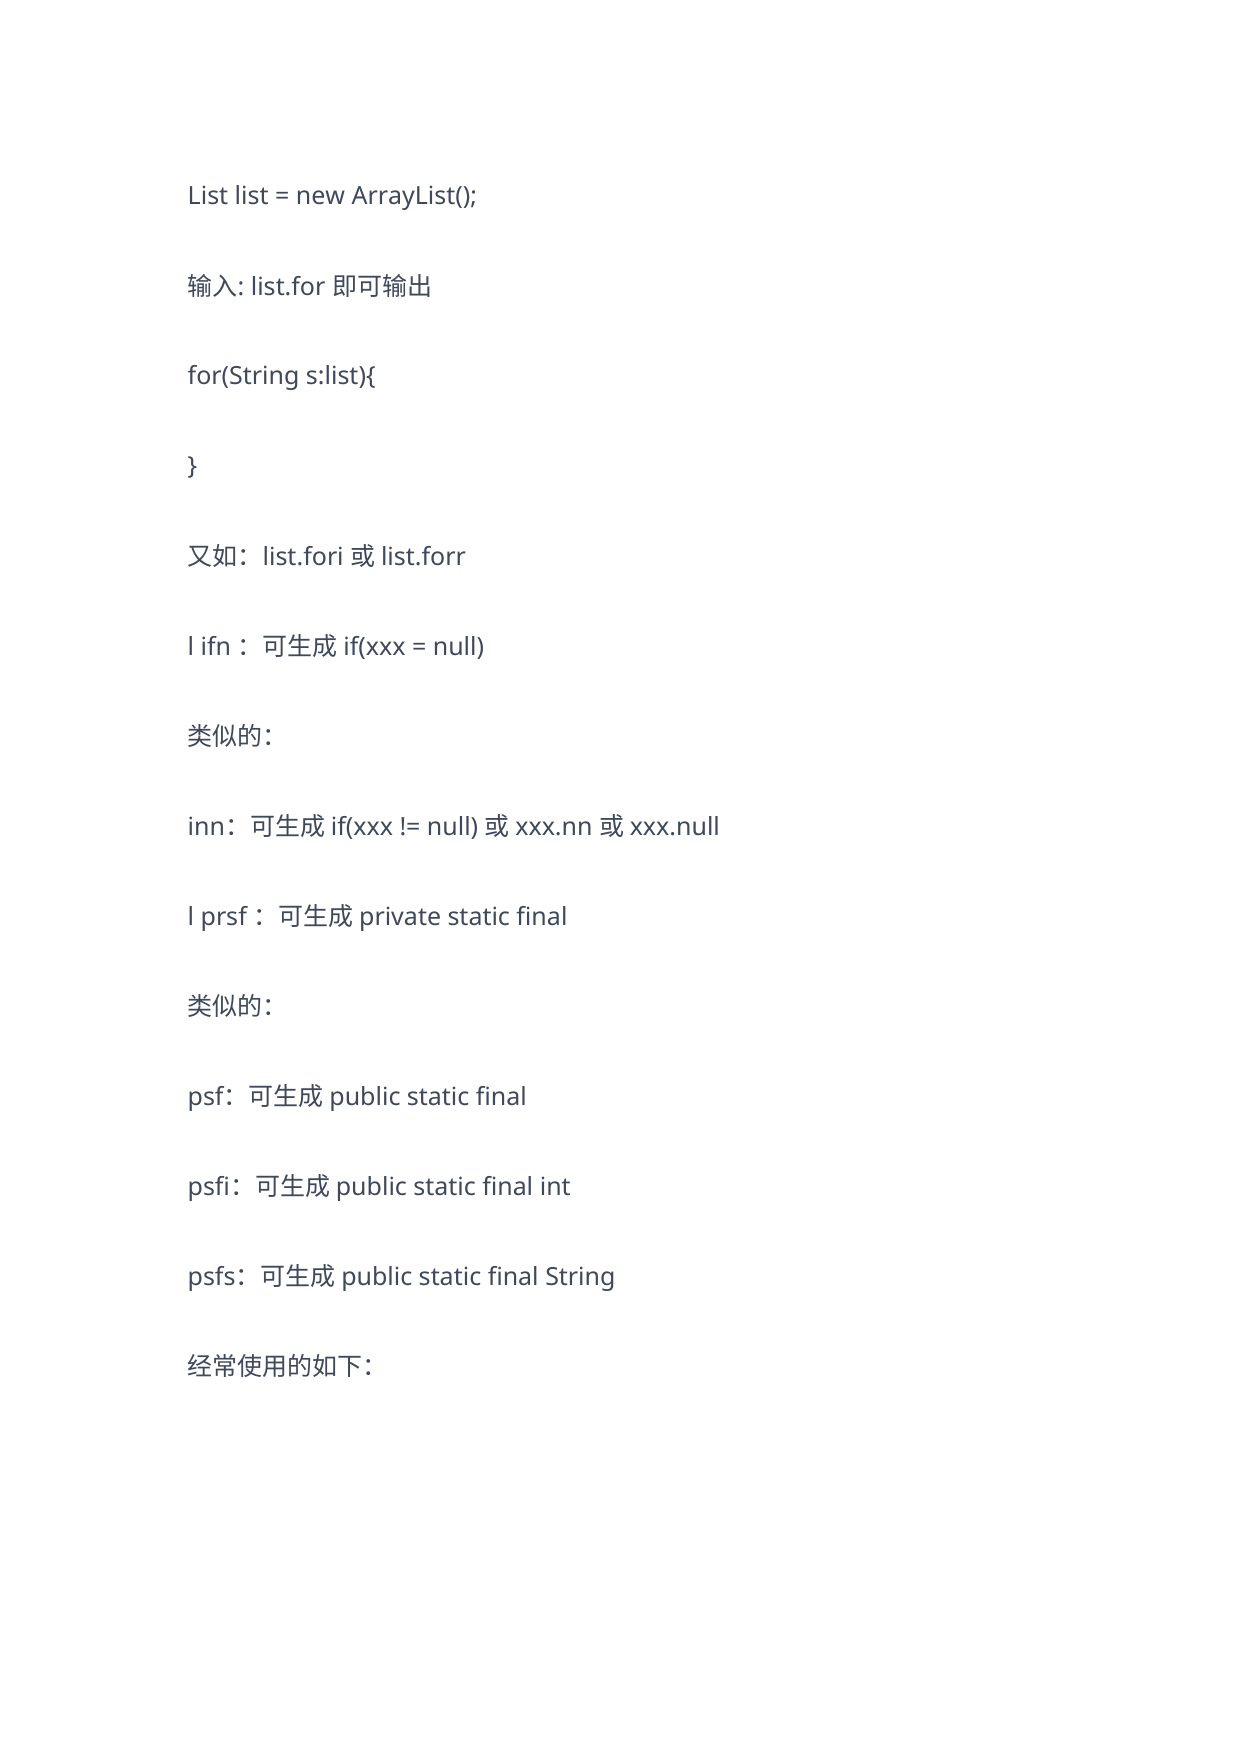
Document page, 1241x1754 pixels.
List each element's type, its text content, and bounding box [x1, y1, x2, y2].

text l prsf ：可生成 private static final [187, 882, 1053, 947]
text 类似的： [187, 972, 1053, 1037]
text psfi：可生成 public static final int [187, 1152, 1053, 1217]
text psfs：可生成 public static final String [187, 1242, 1053, 1307]
text List list = new ArrayList(); [187, 162, 1053, 227]
text 输入: list.for 即可输出 [187, 252, 1053, 317]
text } [187, 432, 1053, 497]
text 类似的： [187, 702, 1053, 767]
text inn：可生成 if(xxx != null) 或 xxx.nn 或 xxx.null [187, 792, 1053, 857]
text 经常使用的如下： [187, 1332, 1053, 1397]
text 又如：list.fori 或 list.forr [187, 522, 1053, 587]
text for(String s:list){ [187, 342, 1053, 407]
text l ifn ：可生成 if(xxx = null) [187, 612, 1053, 677]
text psf：可生成 public static final [187, 1062, 1053, 1127]
